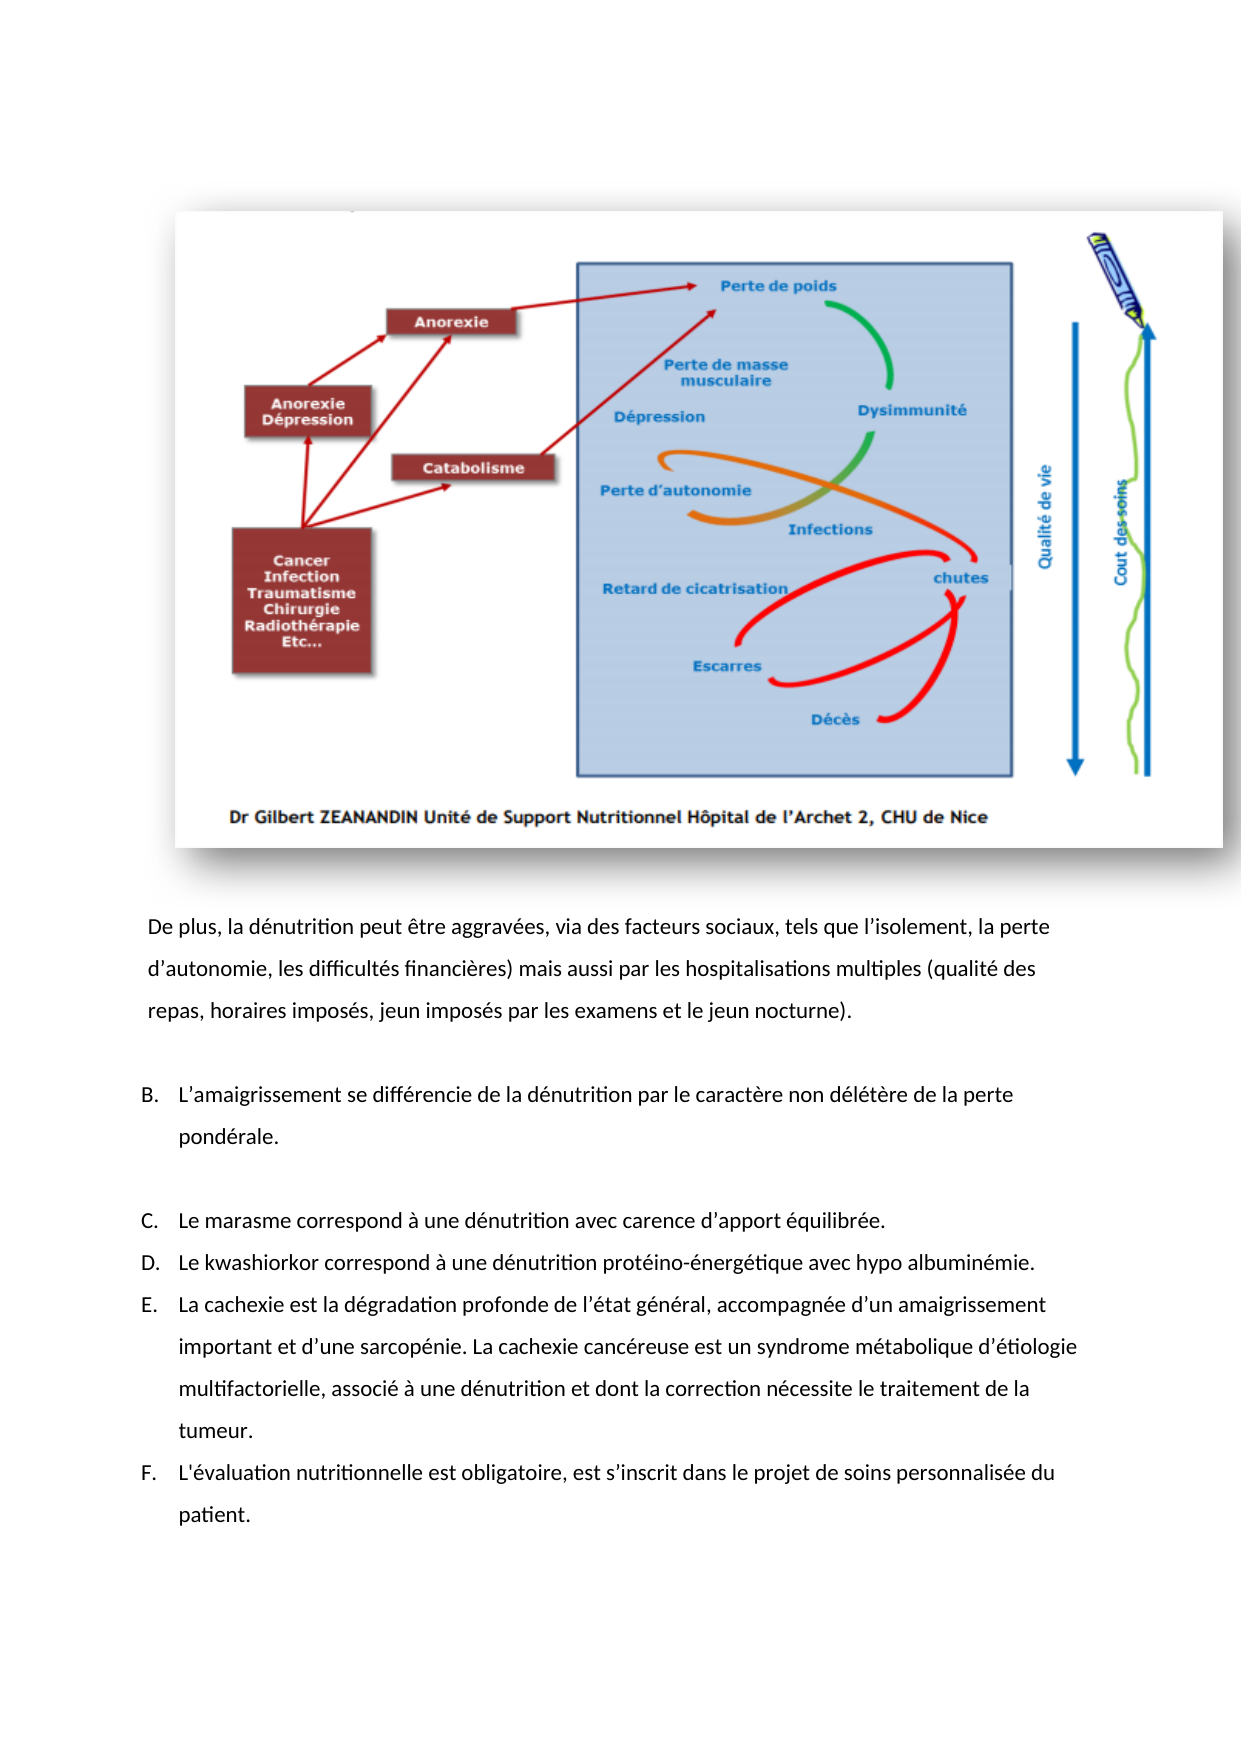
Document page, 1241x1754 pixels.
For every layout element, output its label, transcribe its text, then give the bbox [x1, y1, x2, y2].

list L'évaluation nutritionnelle est obligatoire, est s’inscrit dans le projet de soins personnalisée du patient. [141, 1458, 1093, 1528]
list L’amaigrissement se différencie de la dénutrition par le caractère non délétère de la perte pondérale. [141, 1080, 1093, 1150]
list La cachexie est la dégradation profonde de l’état général, accompagnée d’un amaigrissement important et d’une sarcopénie. La cachexie cancéreuse est un syndrome métabolique d’étiologie multifactorielle, associé à une dénutrition et dont la correction nécessite le traitement de la tumeur. [141, 1290, 1093, 1444]
list Le marasme correspond à une dénutrition avec carence d’apport équilibrée. [141, 1206, 1093, 1234]
picture [175, 211, 1223, 848]
list Le kwashiorkor correspond à une dénutrition protéino-énergétique avec hypo albuminémie. [141, 1248, 1093, 1276]
text De plus, la dénutrition peut être aggravées, via des facteurs sociaux, tels que l’isolement, la perte d’autonomie, les difficultés financières) mais aussi par les hospitalisations multiples (qualité des repas, horaires imposés, jeun imposés par les examens et le jeun nocturne). [148, 912, 1093, 1024]
